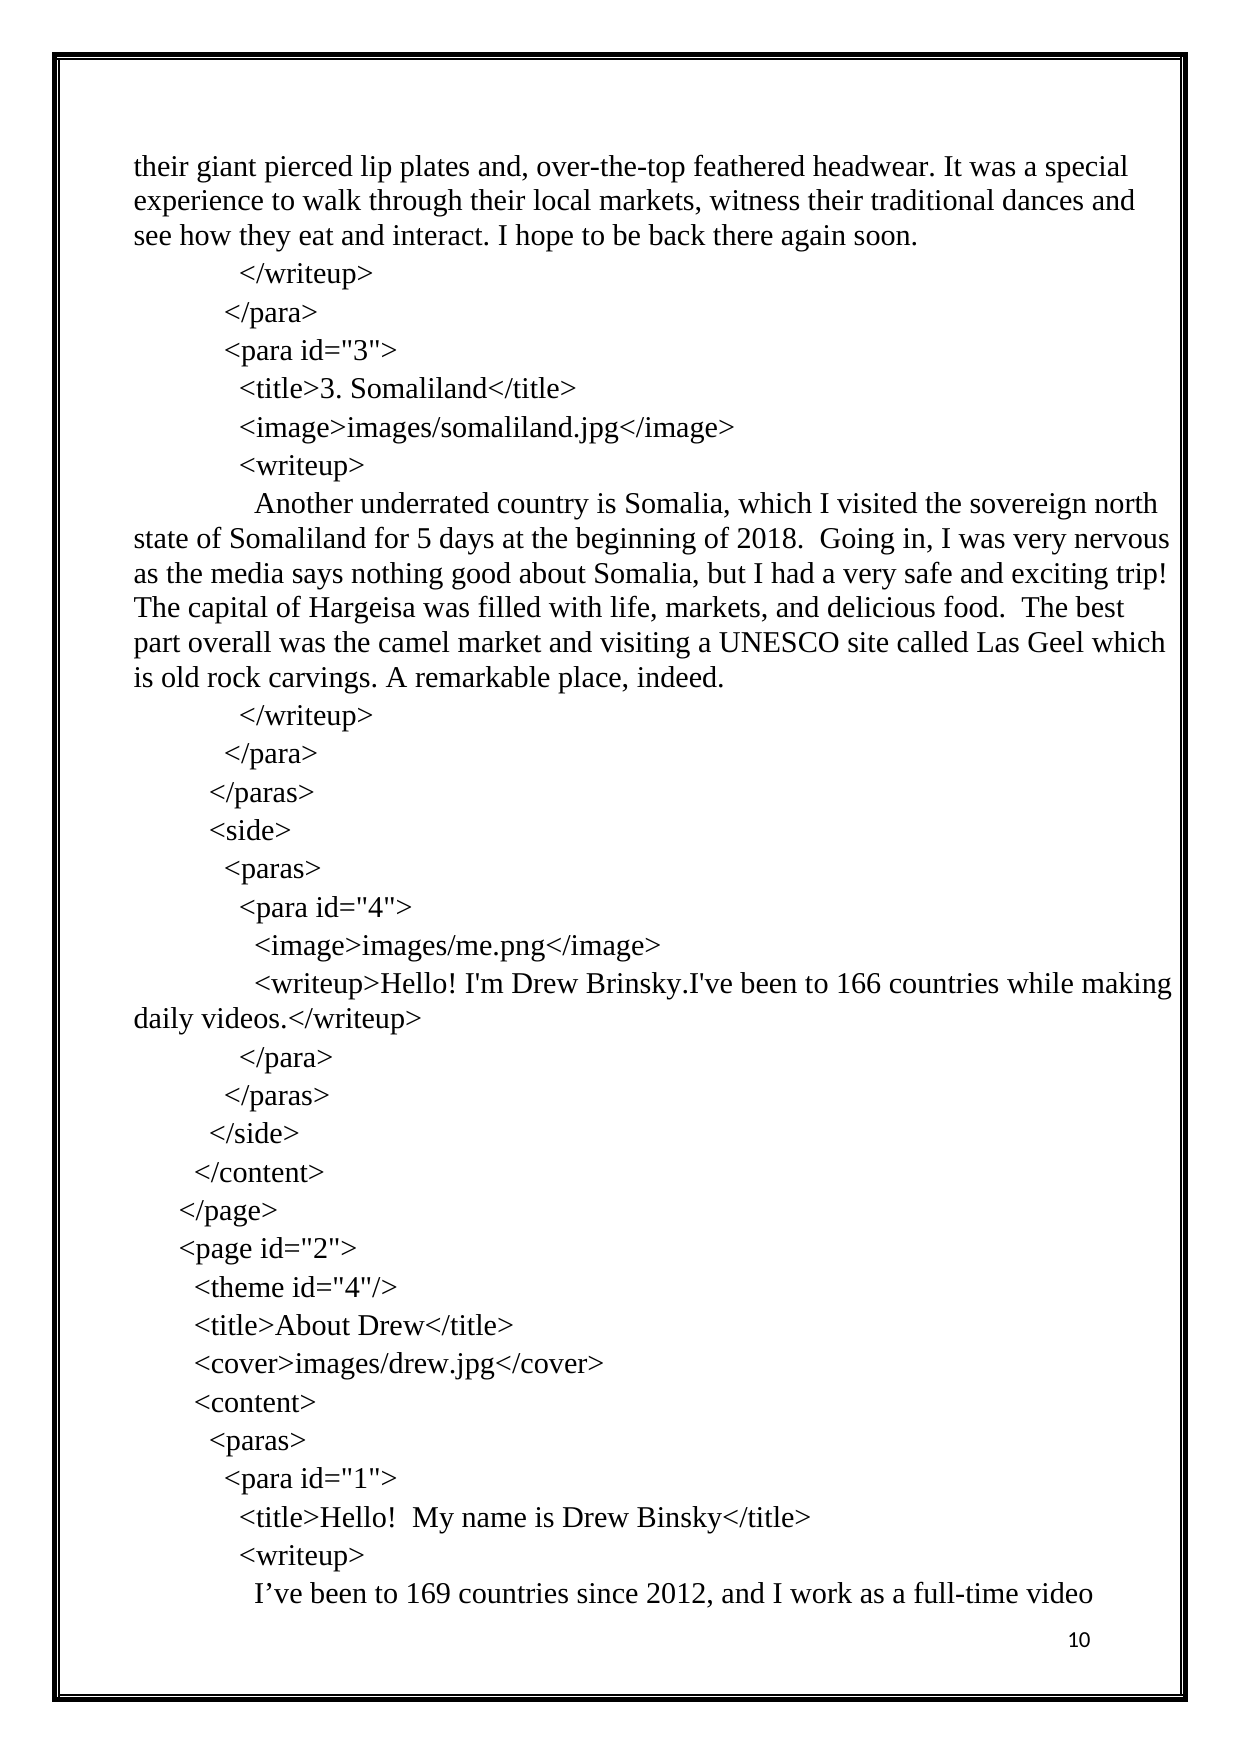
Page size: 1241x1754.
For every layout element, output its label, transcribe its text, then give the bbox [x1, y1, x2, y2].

text <side> [133, 812, 1176, 847]
text <para id="4"> [133, 889, 1176, 924]
text <paras> [133, 851, 1176, 885]
text <image>images/me.png</image> [133, 927, 1176, 962]
text <para id="3"> [133, 332, 1176, 367]
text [133, 1575, 1176, 1610]
text </paras> [133, 1077, 1176, 1112]
text <title>Hello! My name is Drew Binsky</title> [133, 1499, 1176, 1533]
text </writeup> [133, 256, 1176, 290]
text <theme id="4"/> [133, 1269, 1176, 1303]
text <writeup>Hello! I'm Drew Brinsky.I've been to 166 countries while making daily videos.</writeup> [133, 966, 1176, 1035]
text </para> [133, 736, 1176, 770]
text <writeup> [133, 1537, 1176, 1572]
text <cover>images/drew.jpg</cover> [133, 1345, 1176, 1380]
text <title>3. Somaliland</title> [133, 371, 1176, 405]
text <page id="2"> [133, 1230, 1176, 1265]
text <writeup> [133, 447, 1176, 482]
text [133, 148, 1176, 252]
text <image>images/somaliland.jpg</image> [133, 409, 1176, 444]
text Another underrated country is Somalia, which I visited the sovereign north state of Somaliland for 5 days at the beginning of 2018. Going in, I was very nervous as the media says nothing good about Somalia, but I had a very safe and exciting trip! The capital of Hargeisa was filled with life, markets, and delicious food. The best part overall was the camel market and visiting a UNESCO site called Las Geel which is old rock carvings. A remarkable place, indeed. [133, 486, 1176, 694]
text <paras> [133, 1422, 1176, 1457]
text </paras> [133, 774, 1176, 809]
text <title>About Drew</title> [133, 1307, 1176, 1342]
text </para> [133, 1039, 1176, 1073]
text </para> [133, 294, 1176, 329]
text </side> [133, 1115, 1176, 1150]
text <para id="1"> [133, 1460, 1176, 1495]
text <content> [133, 1384, 1176, 1418]
text </writeup> [133, 697, 1176, 732]
text </page> [133, 1192, 1176, 1227]
text </content> [133, 1154, 1176, 1188]
